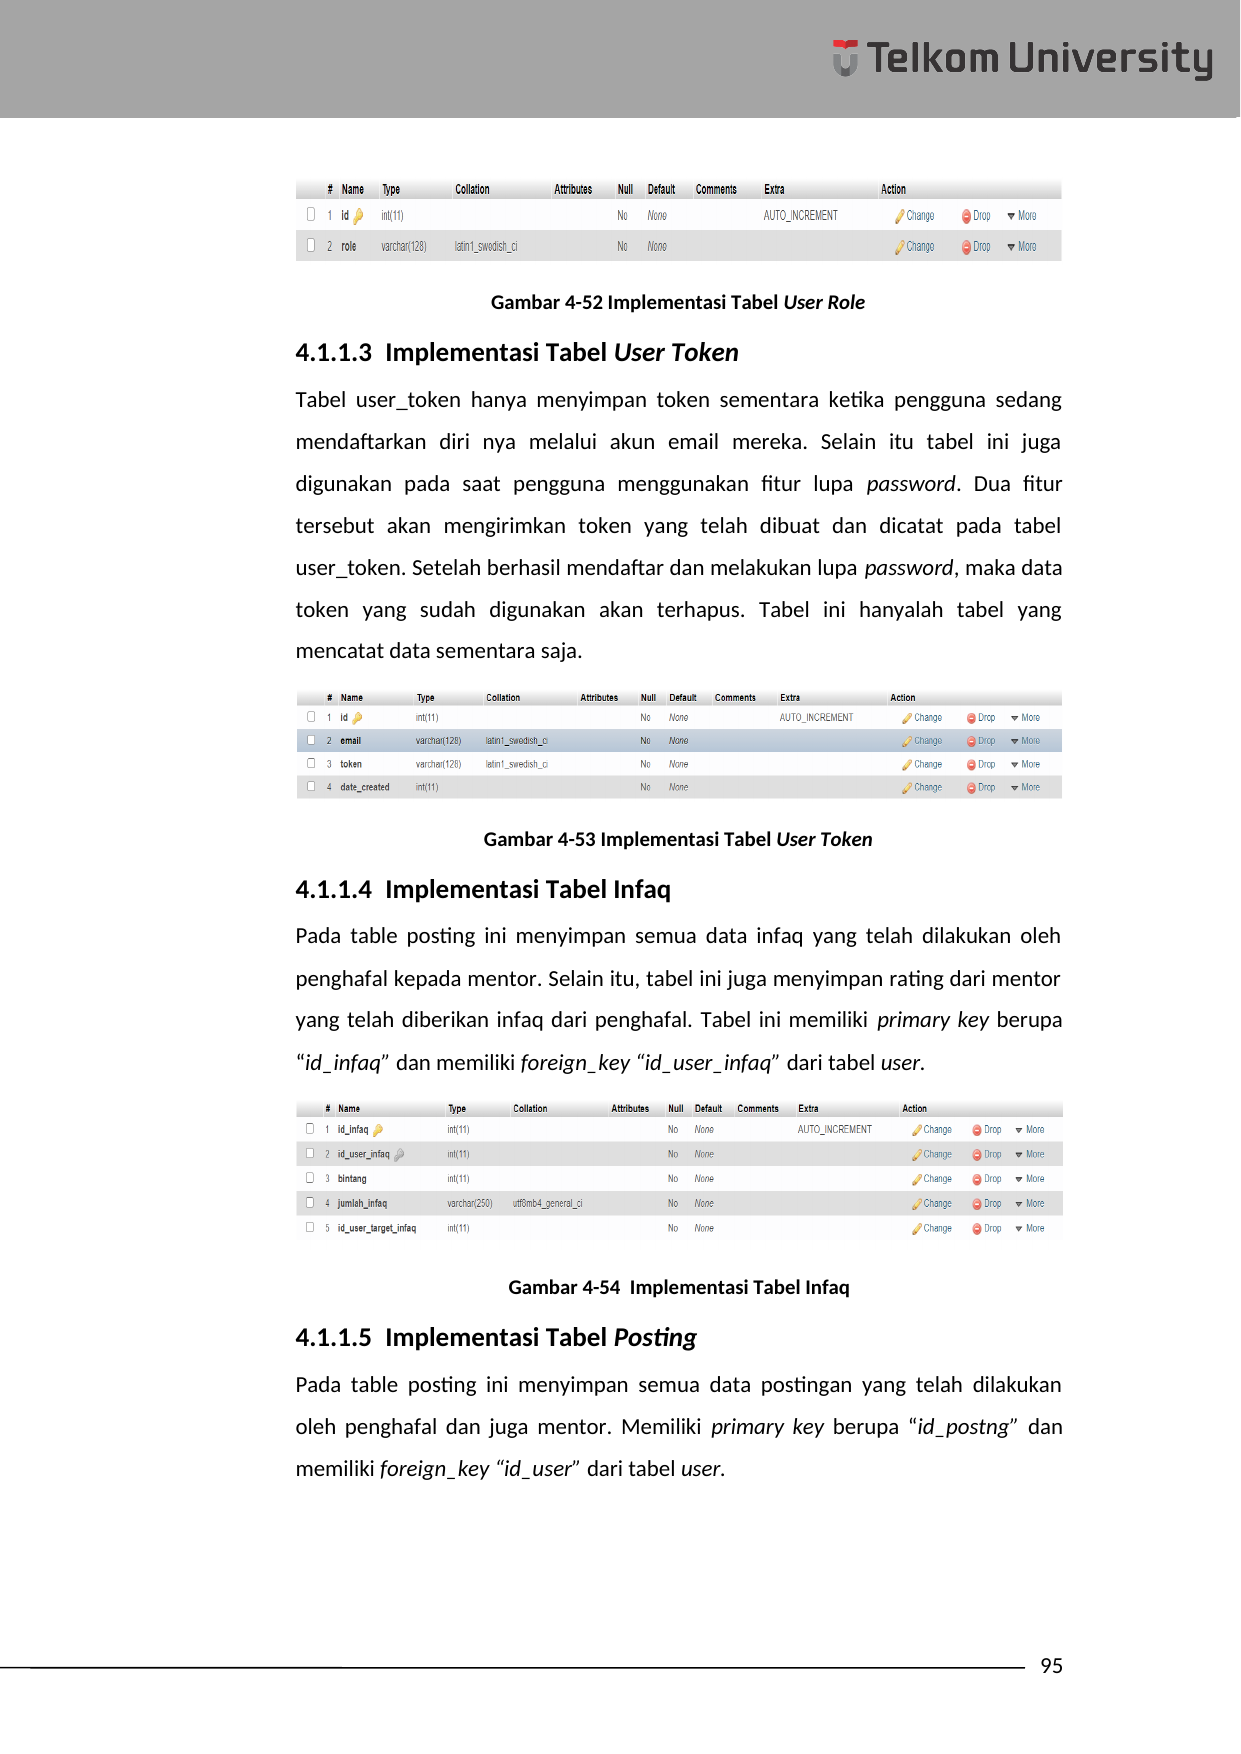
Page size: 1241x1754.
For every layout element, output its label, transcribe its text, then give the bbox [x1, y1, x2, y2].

text Pada table posting ini menyimpan semua data infaq yang telah dilakukan oleh penghafal kepada mentor. Selain itu, tabel ini juga menyimpan rating dari mentor yang telah diberikan infaq dari penghafal. Tabel ini memiliki primary key berupa “id_infaq” dan memiliki foreign_key “id_user_infaq” dari tabel user. [295, 922, 1063, 1076]
text Tabel user_token hanya menyimpan token sementara ketika pengguna sedang mendaftarkan diri nya melalui akun email mereka. Selain itu tabel ini juga digunakan pada saat pengguna menggunakan fitur lupa password. Dua fitur tersebut akan mengirimkan token yang telah dibuat dan dicatat pada tabel user_token. Setelah berhasil mendaftar dan melakukan lupa password, maka data token yang sudah digunakan akan terhapus. Tabel ini hanyalah tabel yang mencatat data sementara saja. [295, 385, 1063, 665]
picture [295, 689, 1064, 802]
subtitle Implementasi Tabel Posting [295, 1321, 1063, 1354]
subtitle Implementasi Tabel User Token [295, 335, 1063, 368]
picture [295, 1100, 1064, 1250]
text Pada table posting ini menyimpan semua data postingan yang telah dilakukan oleh penghafal dan juga mentor. Memiliki primary key berupa “id_postng” dan memiliki foreign_key “id_user” dari tabel user. [295, 1370, 1063, 1482]
picture [295, 177, 1063, 265]
picture [833, 40, 1213, 81]
subtitle Implementasi Tabel Infaq [295, 872, 1063, 905]
